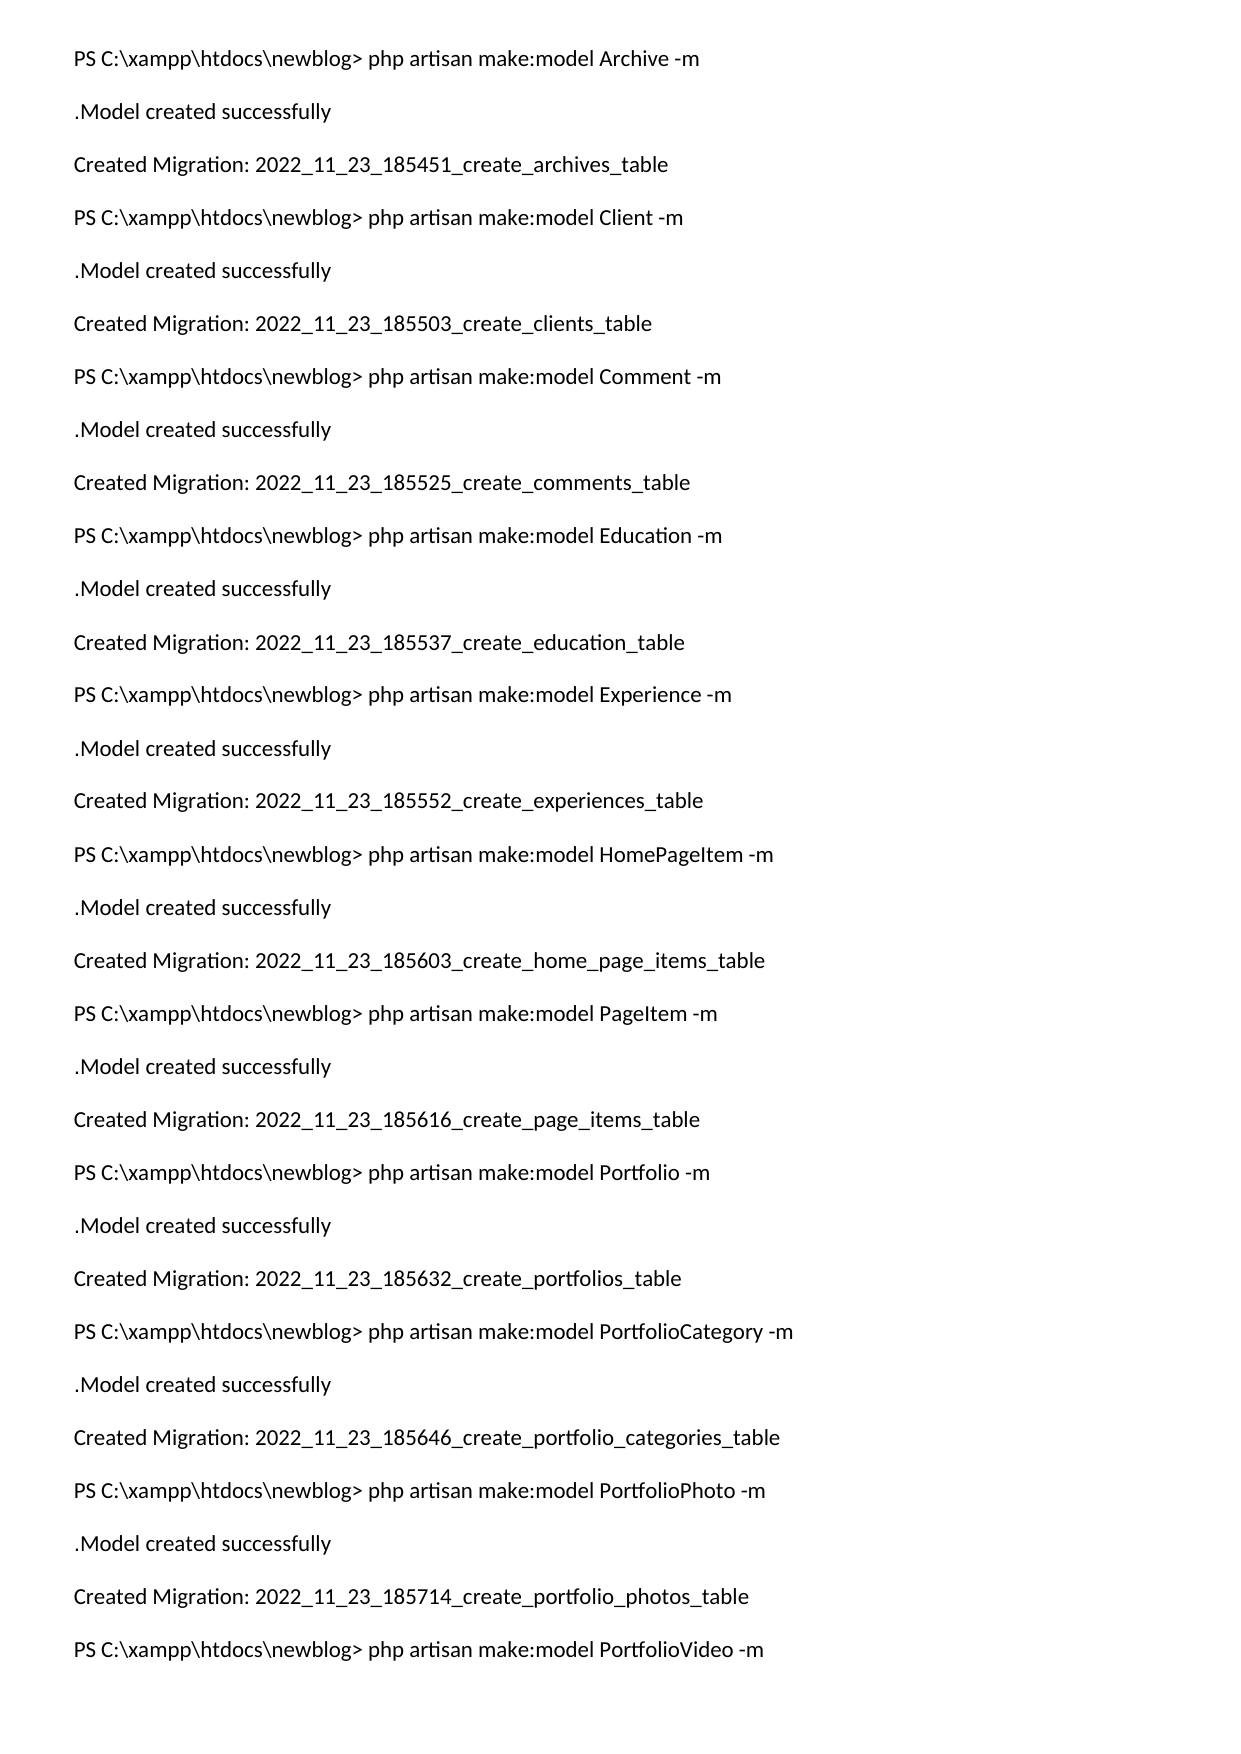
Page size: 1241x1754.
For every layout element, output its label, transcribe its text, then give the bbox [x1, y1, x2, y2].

text PS C:\xampp\htdocs\newblog> php artisan make:model PortfolioVideo -m [74, 1635, 1137, 1663]
text Model created successfully. [74, 416, 1137, 443]
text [74, 97, 1137, 125]
text Model created successfully. [74, 256, 1137, 284]
text Created Migration: 2022_11_23_185537_create_education_table [74, 628, 1137, 656]
text PS C:\xampp\htdocs\newblog> php artisan make:model HomePageItem -m [74, 840, 1137, 868]
text PS C:\xampp\htdocs\newblog> php artisan make:model Comment -m [74, 362, 1137, 391]
text PS C:\xampp\htdocs\newblog> php artisan make:model Education -m [74, 522, 1137, 549]
text Created Migration: 2022_11_23_185714_create_portfolio_photos_table [74, 1582, 1137, 1610]
text Model created successfully. [74, 1370, 1137, 1398]
text Created Migration: 2022_11_23_185603_create_home_page_items_table [74, 946, 1137, 974]
text Created Migration: 2022_11_23_185552_create_experiences_table [74, 787, 1137, 815]
text Model created successfully. [74, 893, 1137, 921]
text Model created successfully. [74, 734, 1137, 762]
text PS C:\xampp\htdocs\newblog> php artisan make:model PortfolioPhoto -m [74, 1476, 1137, 1504]
text Model created successfully. [74, 1052, 1137, 1080]
text PS C:\xampp\htdocs\newblog> php artisan make:model PortfolioCategory -m [74, 1317, 1137, 1345]
text Created Migration: 2022_11_23_185646_create_portfolio_categories_table [74, 1423, 1137, 1451]
text PS C:\xampp\htdocs\newblog> php artisan make:model Experience -m [74, 681, 1137, 709]
text Created Migration: 2022_11_23_185503_create_clients_table [74, 309, 1137, 337]
text Created Migration: 2022_11_23_185451_create_archives_table [74, 150, 1137, 178]
text PS C:\xampp\htdocs\newblog> php artisan make:model Client -m [74, 203, 1137, 231]
text Model created successfully. [74, 574, 1137, 603]
text Model created successfully. [74, 1529, 1137, 1557]
text Created Migration: 2022_11_23_185525_create_comments_table [74, 468, 1137, 497]
text Created Migration: 2022_11_23_185616_create_page_items_table [74, 1105, 1137, 1133]
text Created Migration: 2022_11_23_185632_create_portfolios_table [74, 1264, 1137, 1292]
text PS C:\xampp\htdocs\newblog> php artisan make:model Archive -m [74, 44, 1137, 72]
text PS C:\xampp\htdocs\newblog> php artisan make:model PageItem -m [74, 999, 1137, 1027]
text Model created successfully. [74, 1211, 1137, 1239]
text PS C:\xampp\htdocs\newblog> php artisan make:model Portfolio -m [74, 1158, 1137, 1186]
